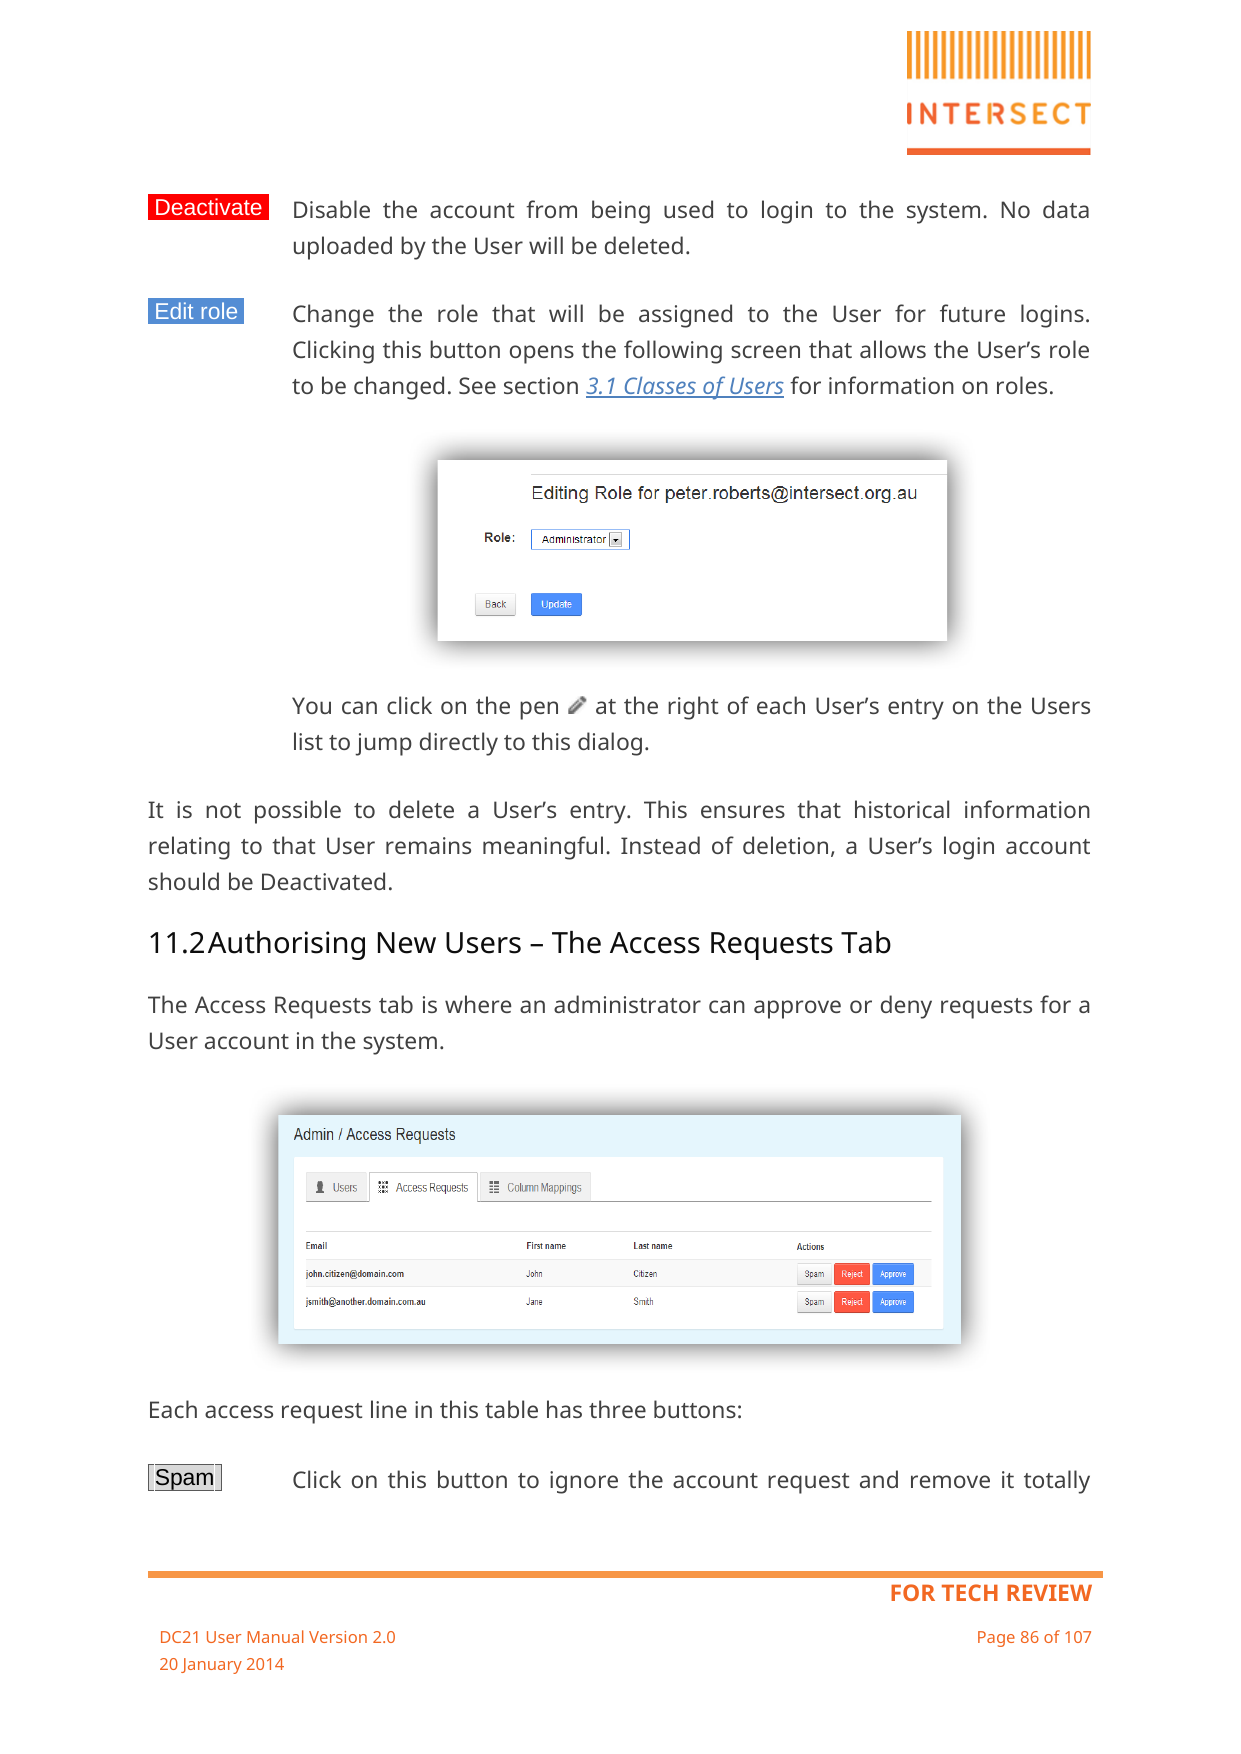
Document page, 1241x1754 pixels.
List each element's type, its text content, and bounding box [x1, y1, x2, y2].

picture [567, 696, 588, 714]
picture [278, 1115, 961, 1344]
table_cell Change the role that will be assigned to the User for future logins. Clicking this button opens the following screen that allows the User’s role to be changed. See section for information on roles. You can click on the pen at the right of each User’s entry on the Users list to jump directly to this dialog. [281, 286, 1103, 781]
table_header Click on this button to ignore the account request and remove it totally from the system. [281, 1451, 1103, 1516]
text It is not possible to delete a User’s entry. This ensures that historical information relating to that User remains meaningful. Instead of deletion, a User’s login account should be Deactivated. [148, 794, 1092, 897]
table_cell Edit role [136, 286, 281, 781]
table_header Disable the account from being used to login to the system. No data uploaded by the User will be deleted. [281, 181, 1103, 286]
table_header Deactivate [136, 181, 281, 286]
subtitle Authorising New Users – The Access Requests Tab [148, 923, 1092, 962]
table_header Spam [136, 1451, 281, 1516]
picture [905, 29, 1093, 157]
text Each access request line in this table has three buttons: [148, 1394, 1092, 1426]
picture [437, 460, 948, 641]
text The Access Requests tab is where an administrator can approve or deny requests for a User account in the system. [148, 989, 1092, 1056]
